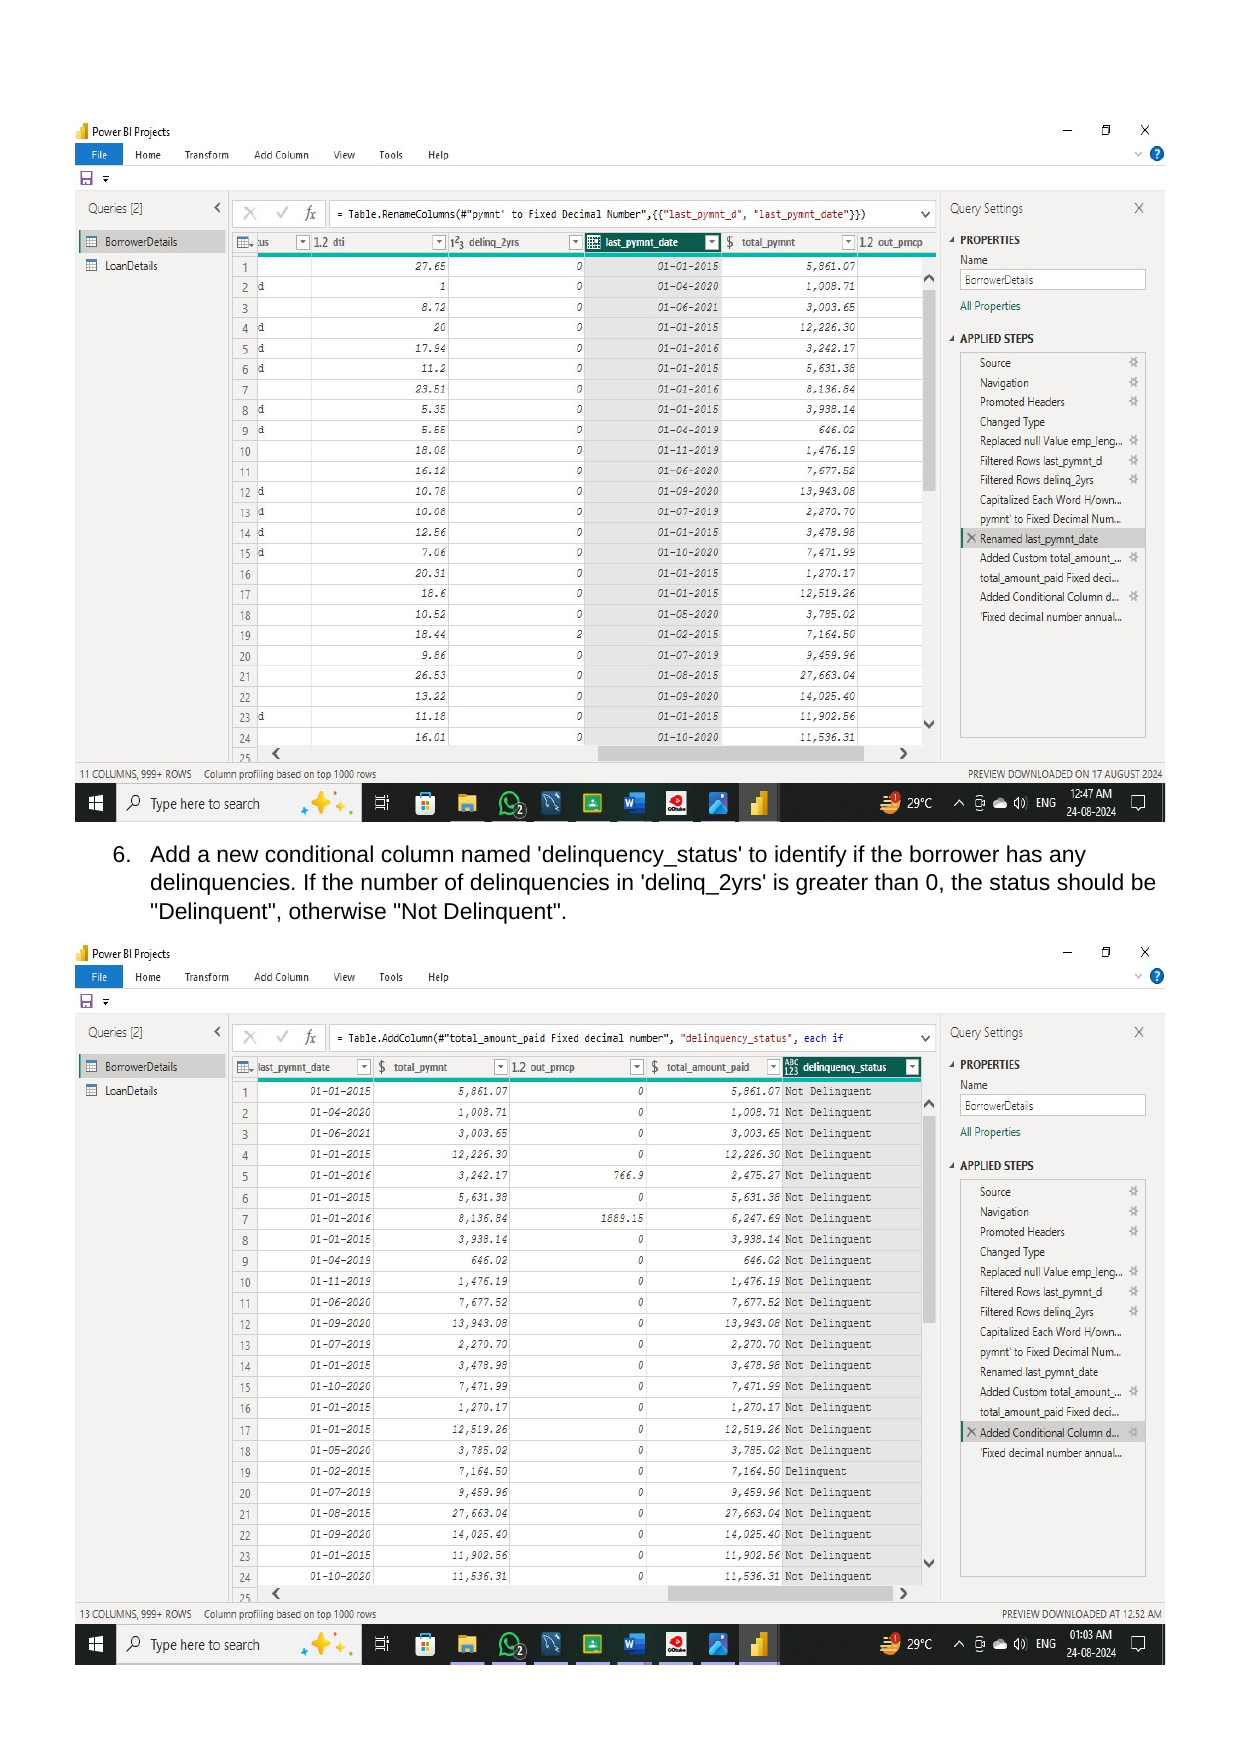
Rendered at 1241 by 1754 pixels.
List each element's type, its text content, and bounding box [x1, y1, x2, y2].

picture [75, 942, 1166, 1665]
list Add a new conditional column named 'delinquency_status' to identify if the borrower has any delinquencies. If the number of delinquencies in 'delinq_2yrs' is greater than 0, the status should be "Delinquent", otherwise "Not Delinquent". [112, 841, 1165, 924]
picture [75, 120, 1166, 822]
